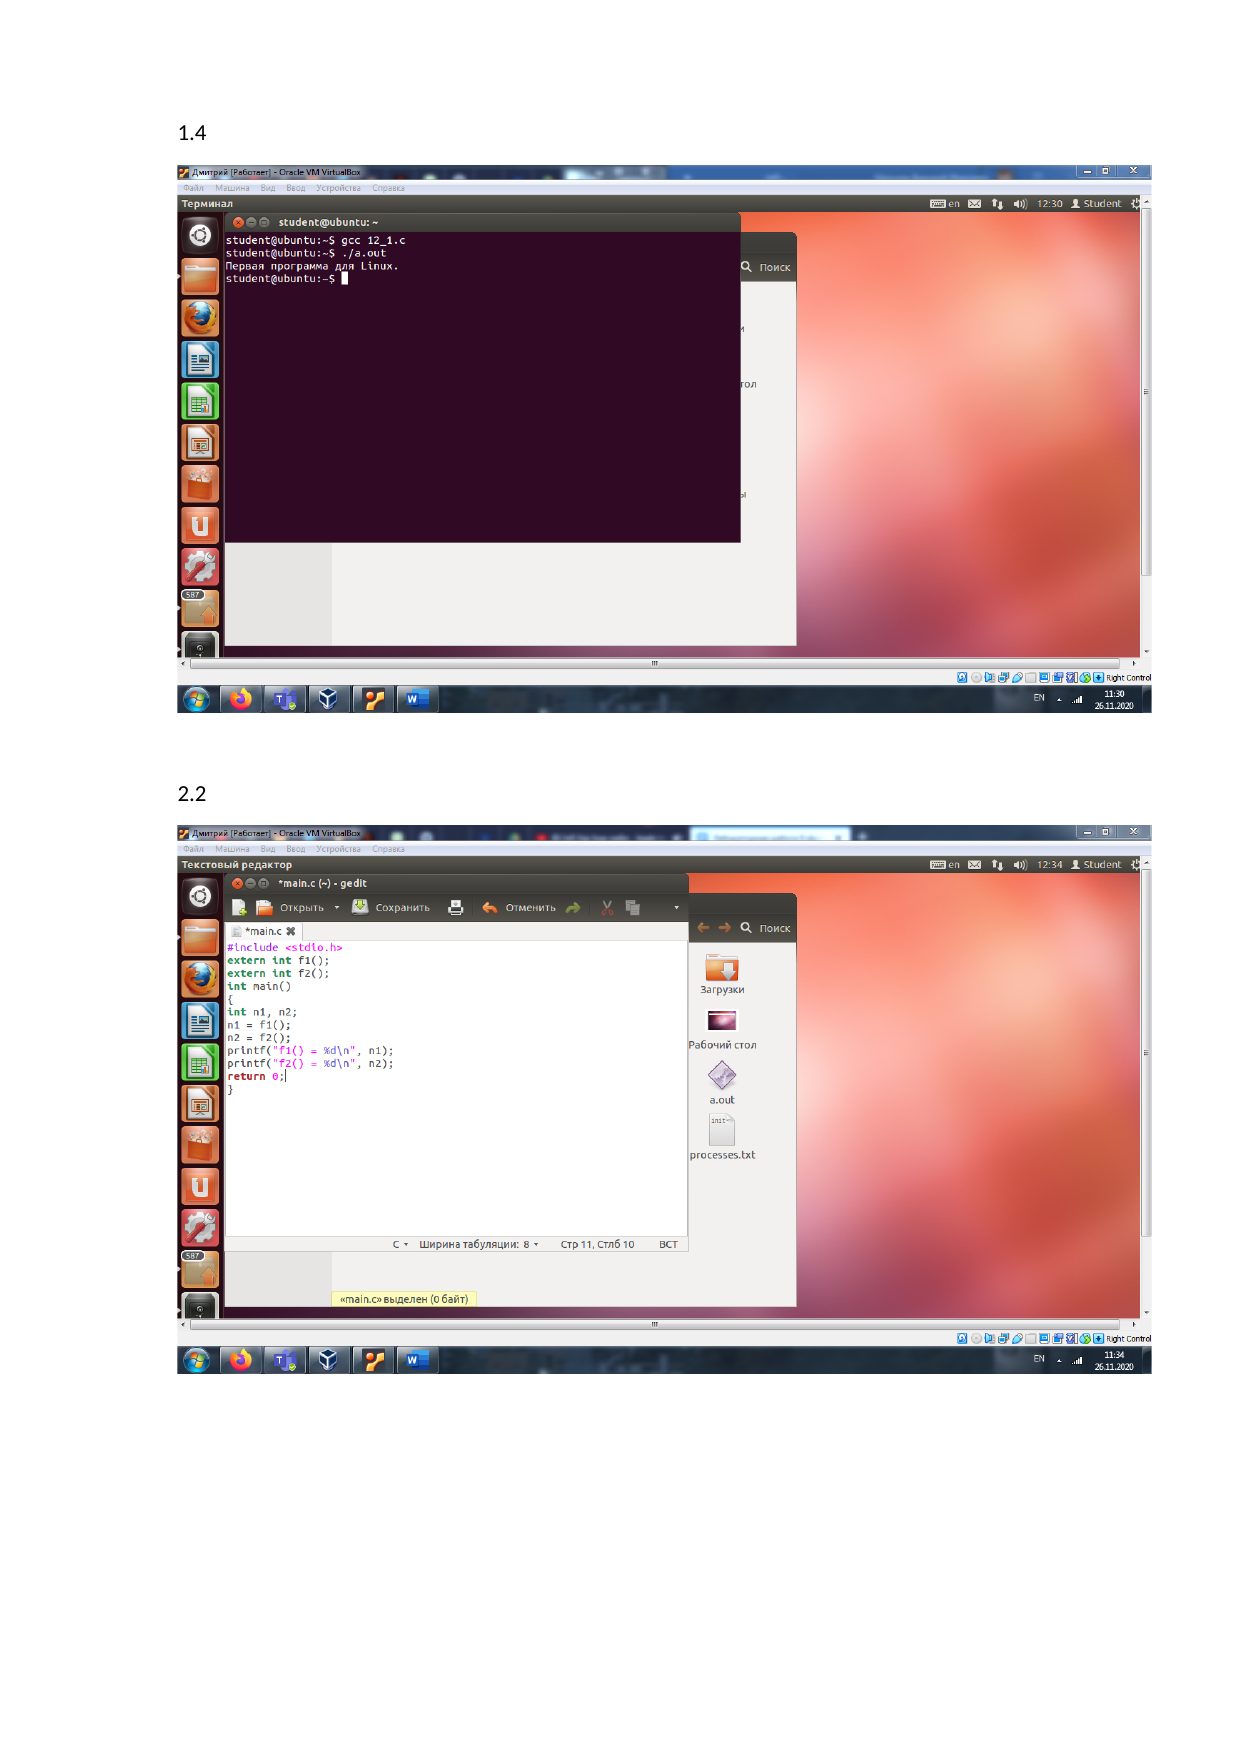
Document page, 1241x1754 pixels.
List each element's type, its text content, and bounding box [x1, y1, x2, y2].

picture [177, 165, 1152, 713]
text 2.2 [177, 779, 1152, 807]
text 1.4 [177, 118, 1152, 146]
picture [177, 825, 1152, 1374]
